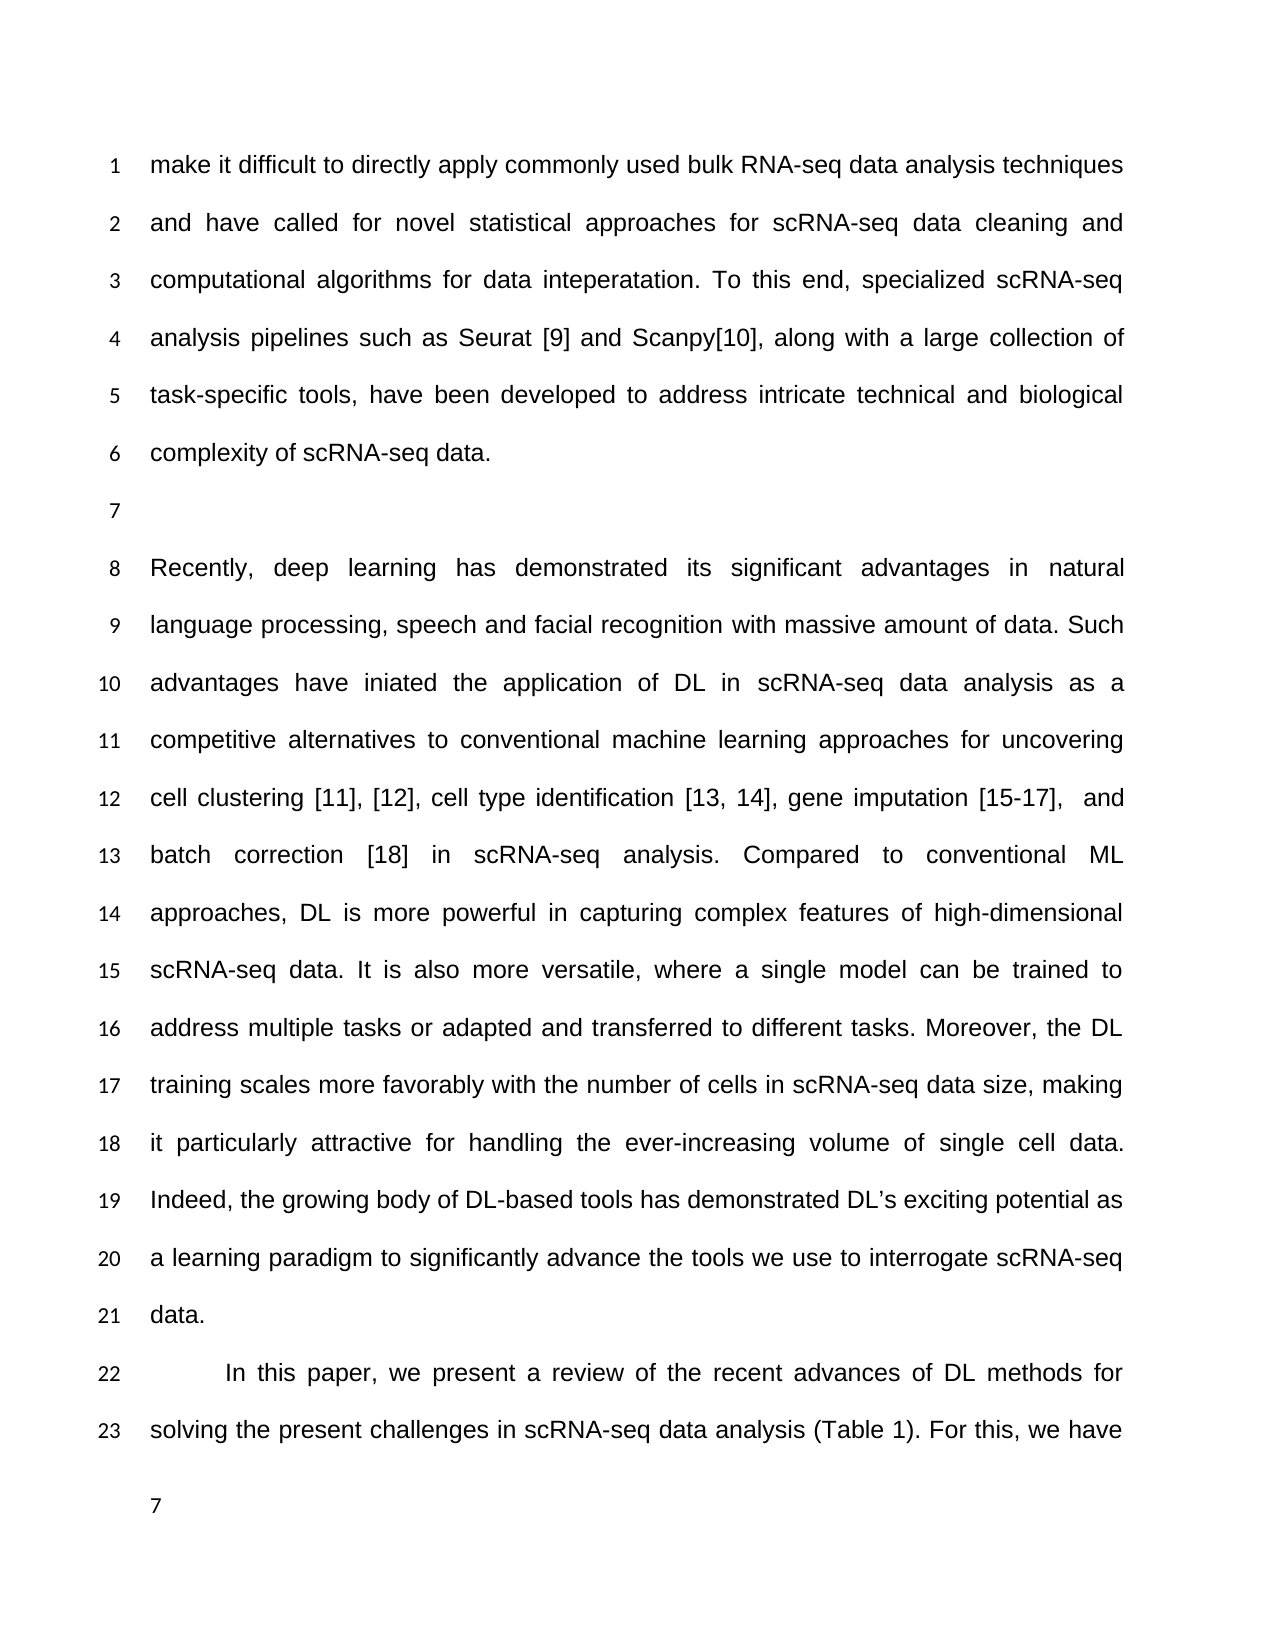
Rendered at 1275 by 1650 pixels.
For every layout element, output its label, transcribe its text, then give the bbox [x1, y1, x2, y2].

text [150, 150, 1125, 466]
text Recently, deep learning has demonstrated its significant advantages in natural language processing, speech and facial recognition with massive amount of data. Such advantages have iniated the application of DL in scRNA-seq data analysis as a competitive alternatives to conventional machine learning approaches for uncovering cell clustering [11], [12], cell type identification [13, 14], gene imputation [15-17], and batch correction [18] in scRNA-seq analysis. Compared to conventional ML approaches, DL is more powerful in capturing complex features of high-dimensional scRNA-seq data. It is also more versatile, where a single model can be trained to address multiple tasks or adapted and transferred to different tasks. Moreover, the DL training scales more favorably with the number of cells in scRNA-seq data size, making it particularly attractive for handling the ever-increasing volume of single cell data. Indeed, the growing body of DL-based tools has demonstrated DL’s exciting potential as a learning paradigm to significantly advance the tools we use to interrogate scRNA-seq data. [150, 552, 1125, 1329]
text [150, 1357, 1125, 1444]
